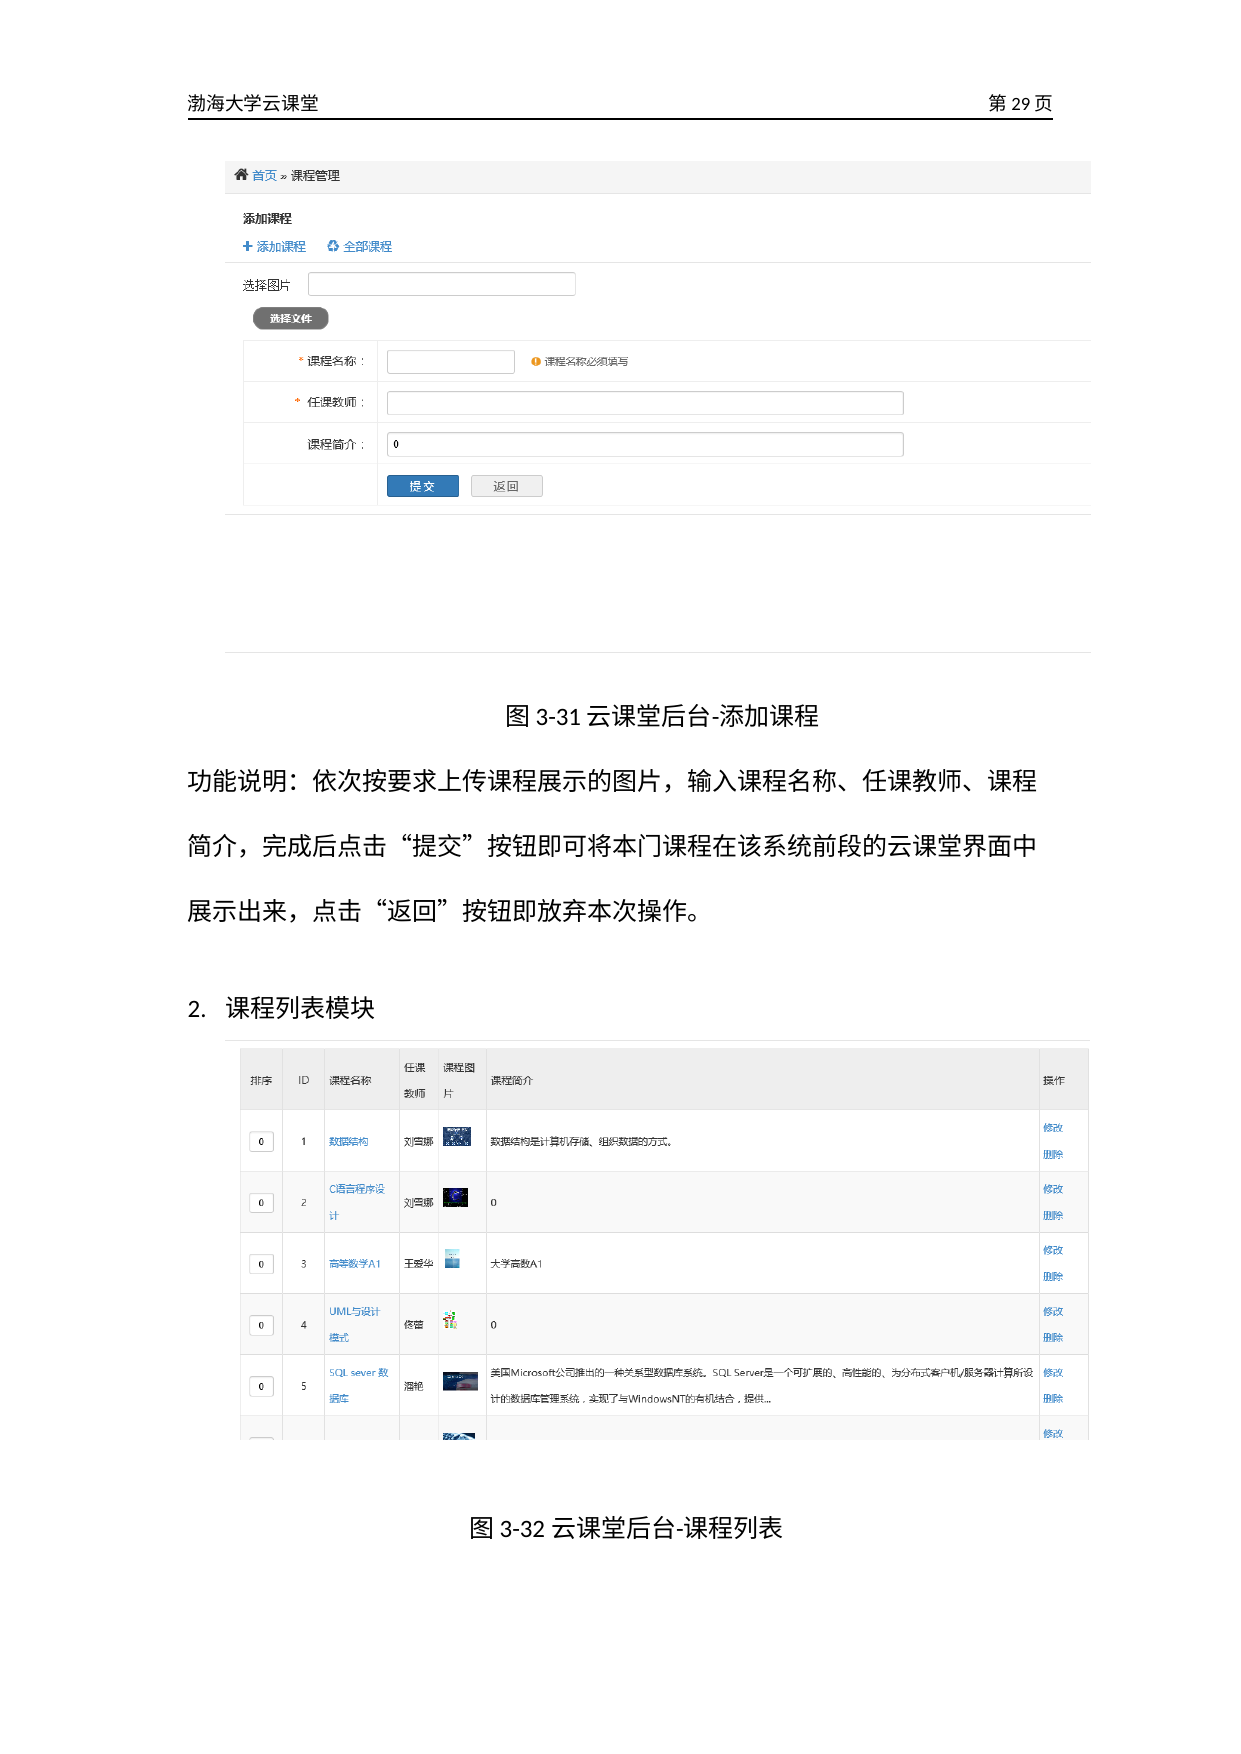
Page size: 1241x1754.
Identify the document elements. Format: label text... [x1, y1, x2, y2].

text 功能说明：依次按要求上传课程展示的图片，输入课程名称、任课教师、课程简介，完成后点击“提交”按钮即可将本门课程在该系统前段的云课堂界面中展示出来，点击“返回”按钮即放弃本次操作。 [187, 747, 1053, 942]
text 图3-32 云课堂后台-课程列表 [187, 1494, 1053, 1559]
picture [225, 161, 1091, 653]
list 课程列表模块 [187, 974, 1053, 1039]
list 图3-31 云课堂后台-添加课程 [272, 682, 1053, 747]
picture [225, 1039, 1090, 1440]
